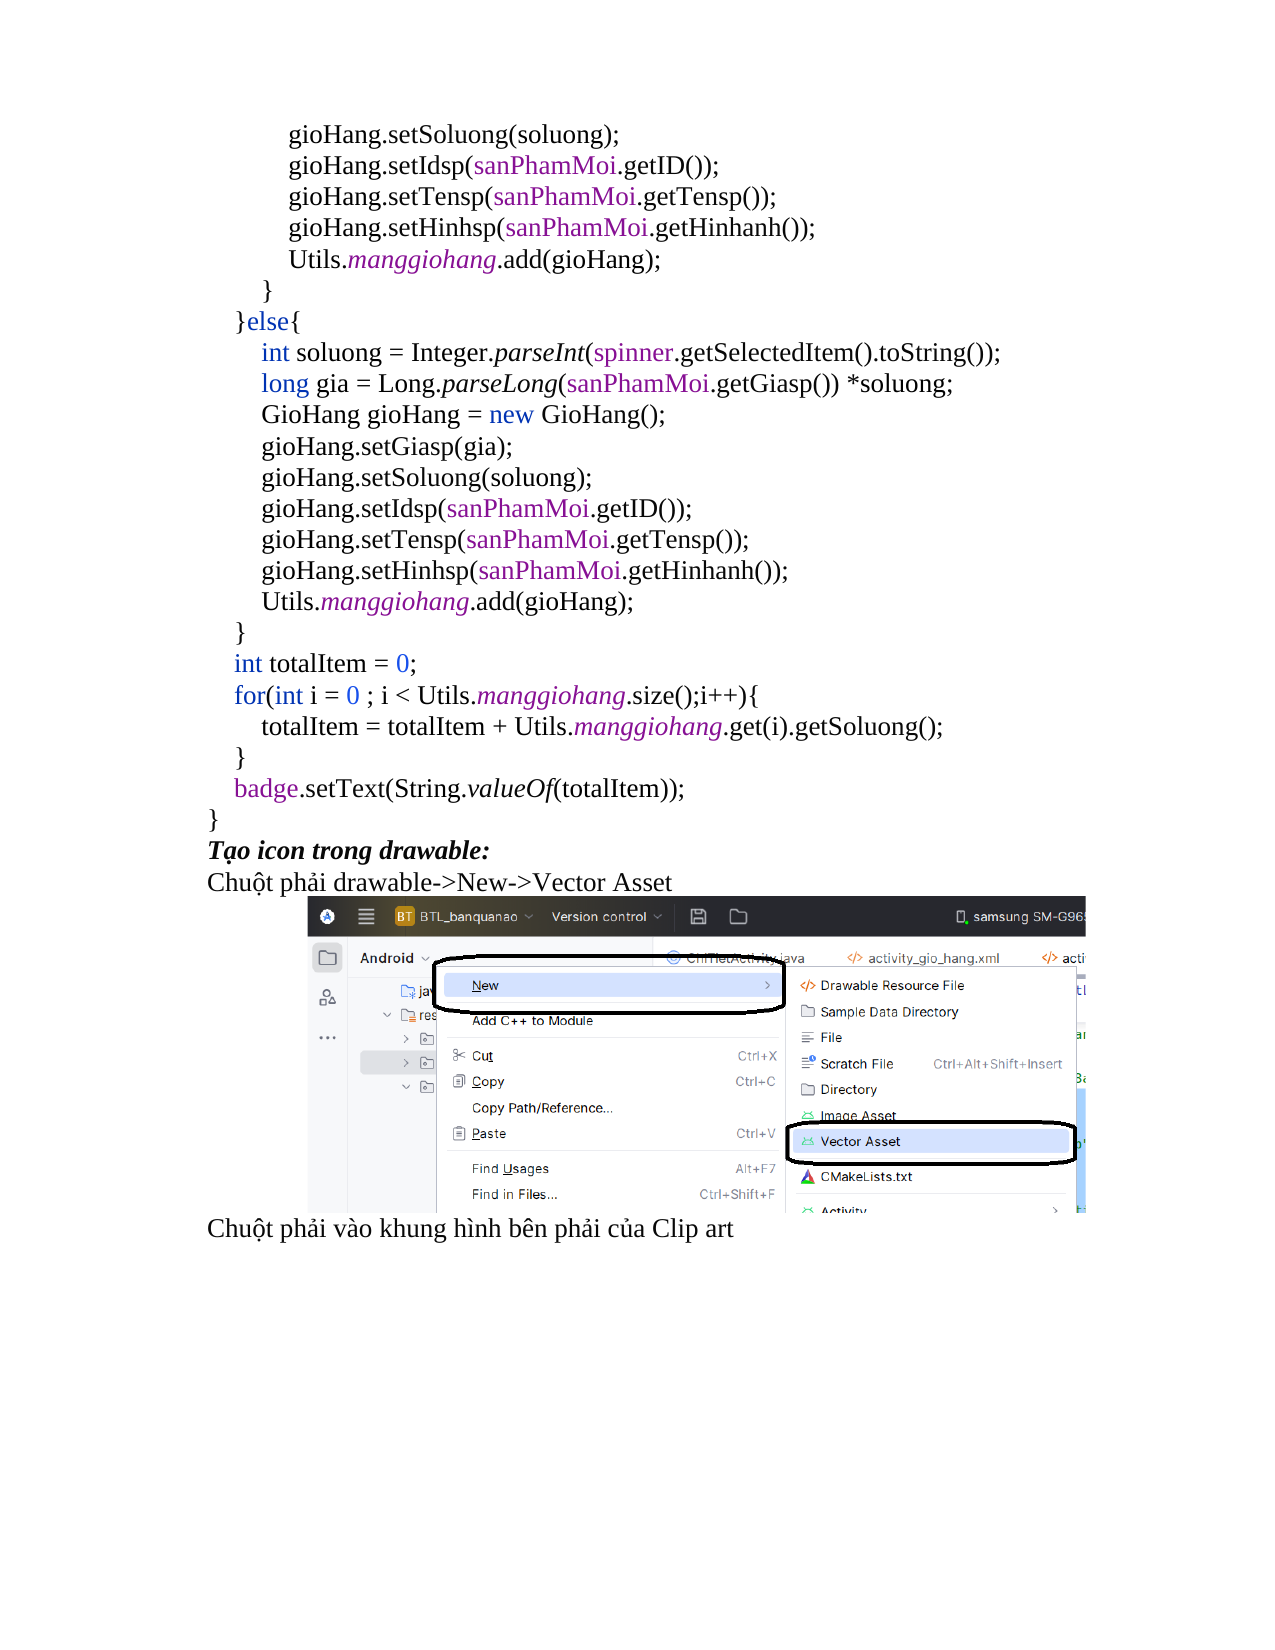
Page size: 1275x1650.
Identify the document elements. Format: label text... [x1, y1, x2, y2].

text Chuột phải vào khung hình bên phải của Clip art [207, 1212, 1186, 1243]
picture [307, 896, 1086, 1213]
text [207, 118, 1186, 834]
text Tạo icon trong drawable: [207, 834, 1186, 866]
text Chuột phải drawable->New->Vector Asset [207, 866, 1186, 897]
